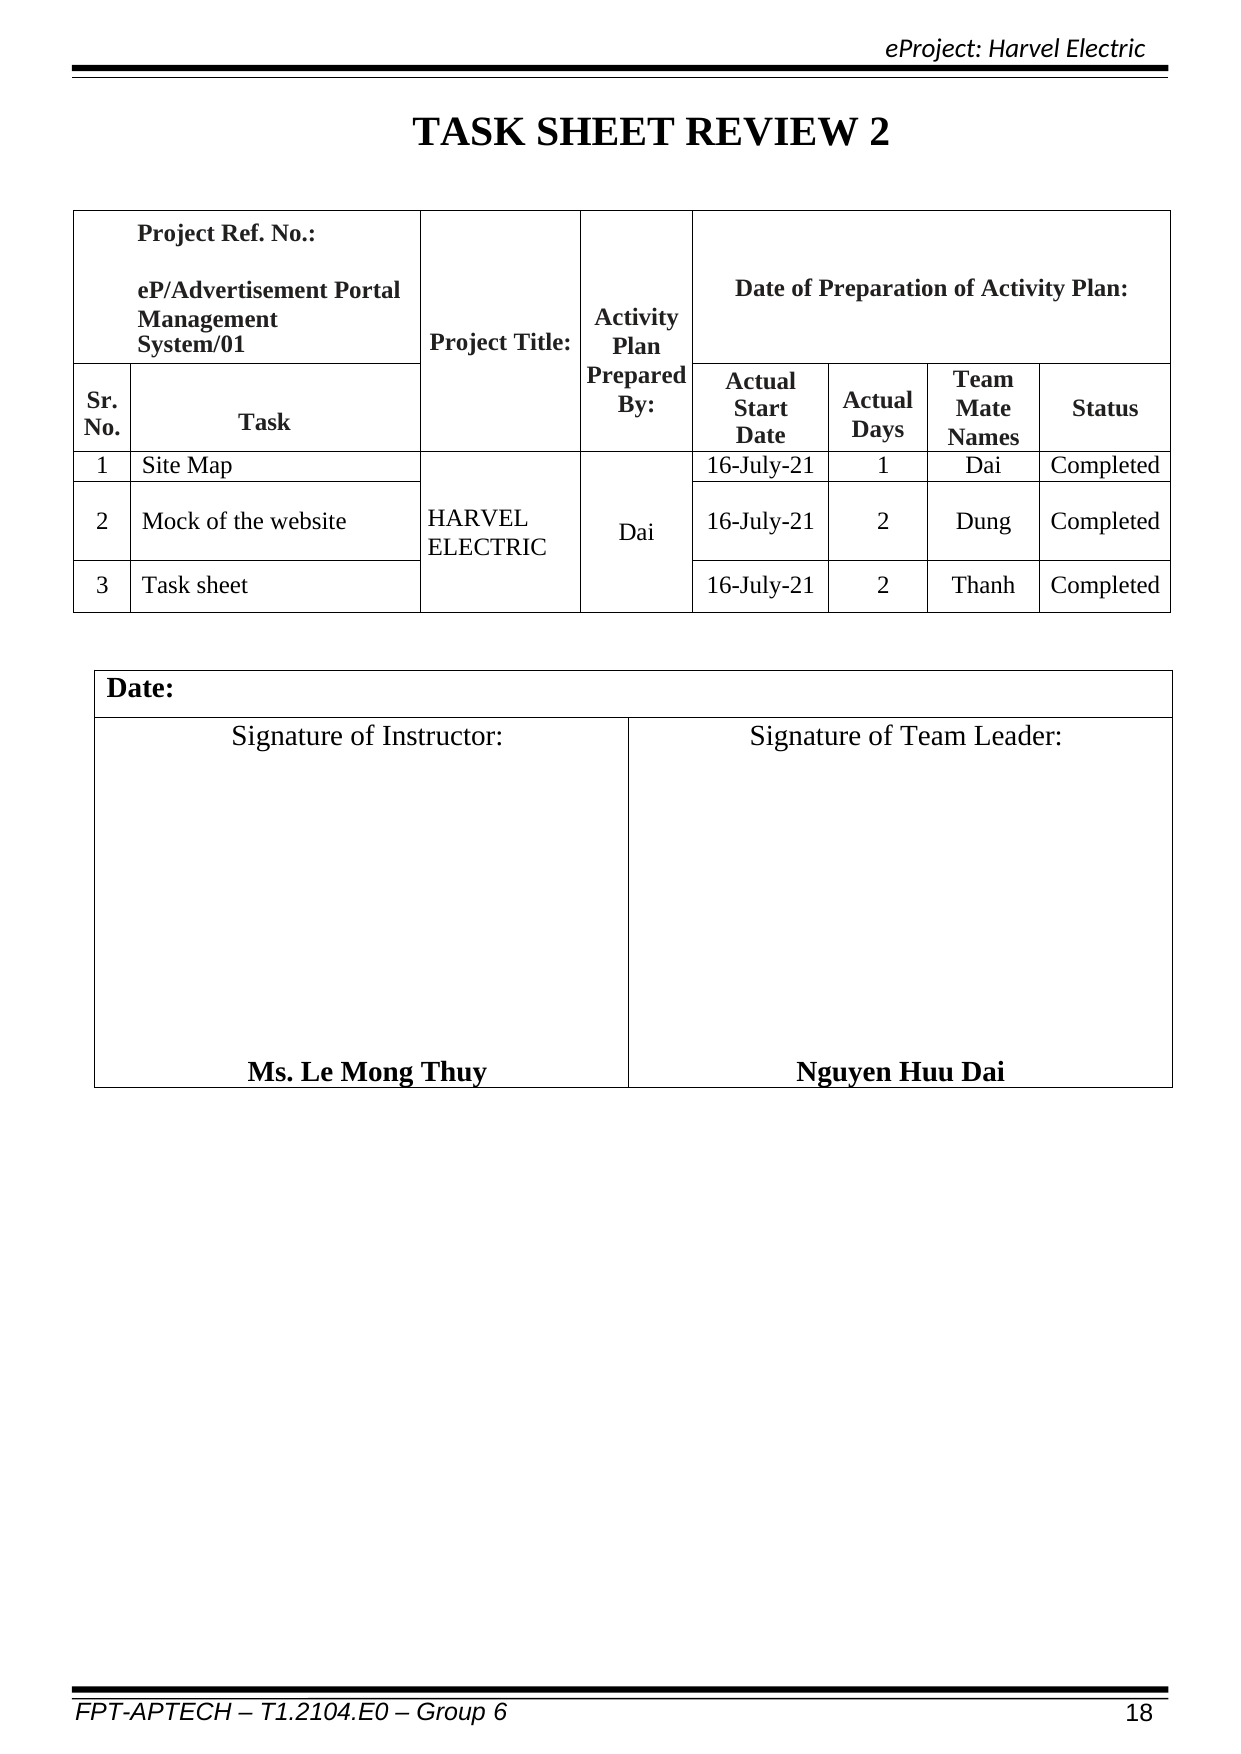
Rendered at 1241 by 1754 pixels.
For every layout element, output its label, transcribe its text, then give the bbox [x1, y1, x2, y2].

table_cell 16-July-21 [693, 482, 828, 559]
table_cell Actual Start Date [693, 364, 828, 451]
table_cell Dai [581, 452, 692, 612]
table_cell Sr. No. [74, 364, 130, 451]
table_cell 16-July-21 [693, 561, 828, 612]
table_cell Signature of Team Leader: Nguyen Huu Dai [629, 718, 1172, 1087]
table_header Date: [95, 671, 1172, 717]
table_cell 2 [74, 482, 130, 559]
table_header Project Ref. No.: eP/Advertisement Portal Management System/01 [74, 211, 420, 363]
table_cell Completed [1040, 561, 1170, 612]
table_header Project Title: [421, 211, 580, 451]
table_cell Task sheet [131, 561, 420, 612]
table_cell 3 [74, 561, 130, 612]
table_header Date of Preparation of Activity Plan: [693, 211, 1170, 363]
subtitle TASK SHEET REVIEW 2 [99, 106, 1203, 154]
table_cell Dai [928, 452, 1039, 481]
table_cell Actual Days [829, 364, 927, 451]
table_cell Completed [1040, 452, 1170, 481]
table_cell Dung [928, 482, 1039, 559]
table_cell Completed [1040, 482, 1170, 559]
table_cell 2 [829, 561, 927, 612]
table_cell HARVEL ELECTRIC [421, 452, 580, 612]
table_cell 1 [74, 452, 130, 481]
table_cell Status [1040, 364, 1170, 451]
table_cell Site Map [131, 452, 420, 481]
table_cell 2 [829, 482, 927, 559]
table_cell Task [131, 364, 420, 451]
table_header Activity Plan Prepared By: [581, 211, 692, 451]
table_cell Thanh [928, 561, 1039, 612]
table_cell 16-July-21 [693, 452, 828, 481]
table_cell Mock of the website [131, 482, 420, 559]
table_cell Team Mate Names [928, 364, 1039, 451]
table_cell 1 [829, 452, 927, 481]
table_cell Signature of Instructor: Ms. Le Mong Thuy [95, 718, 628, 1087]
